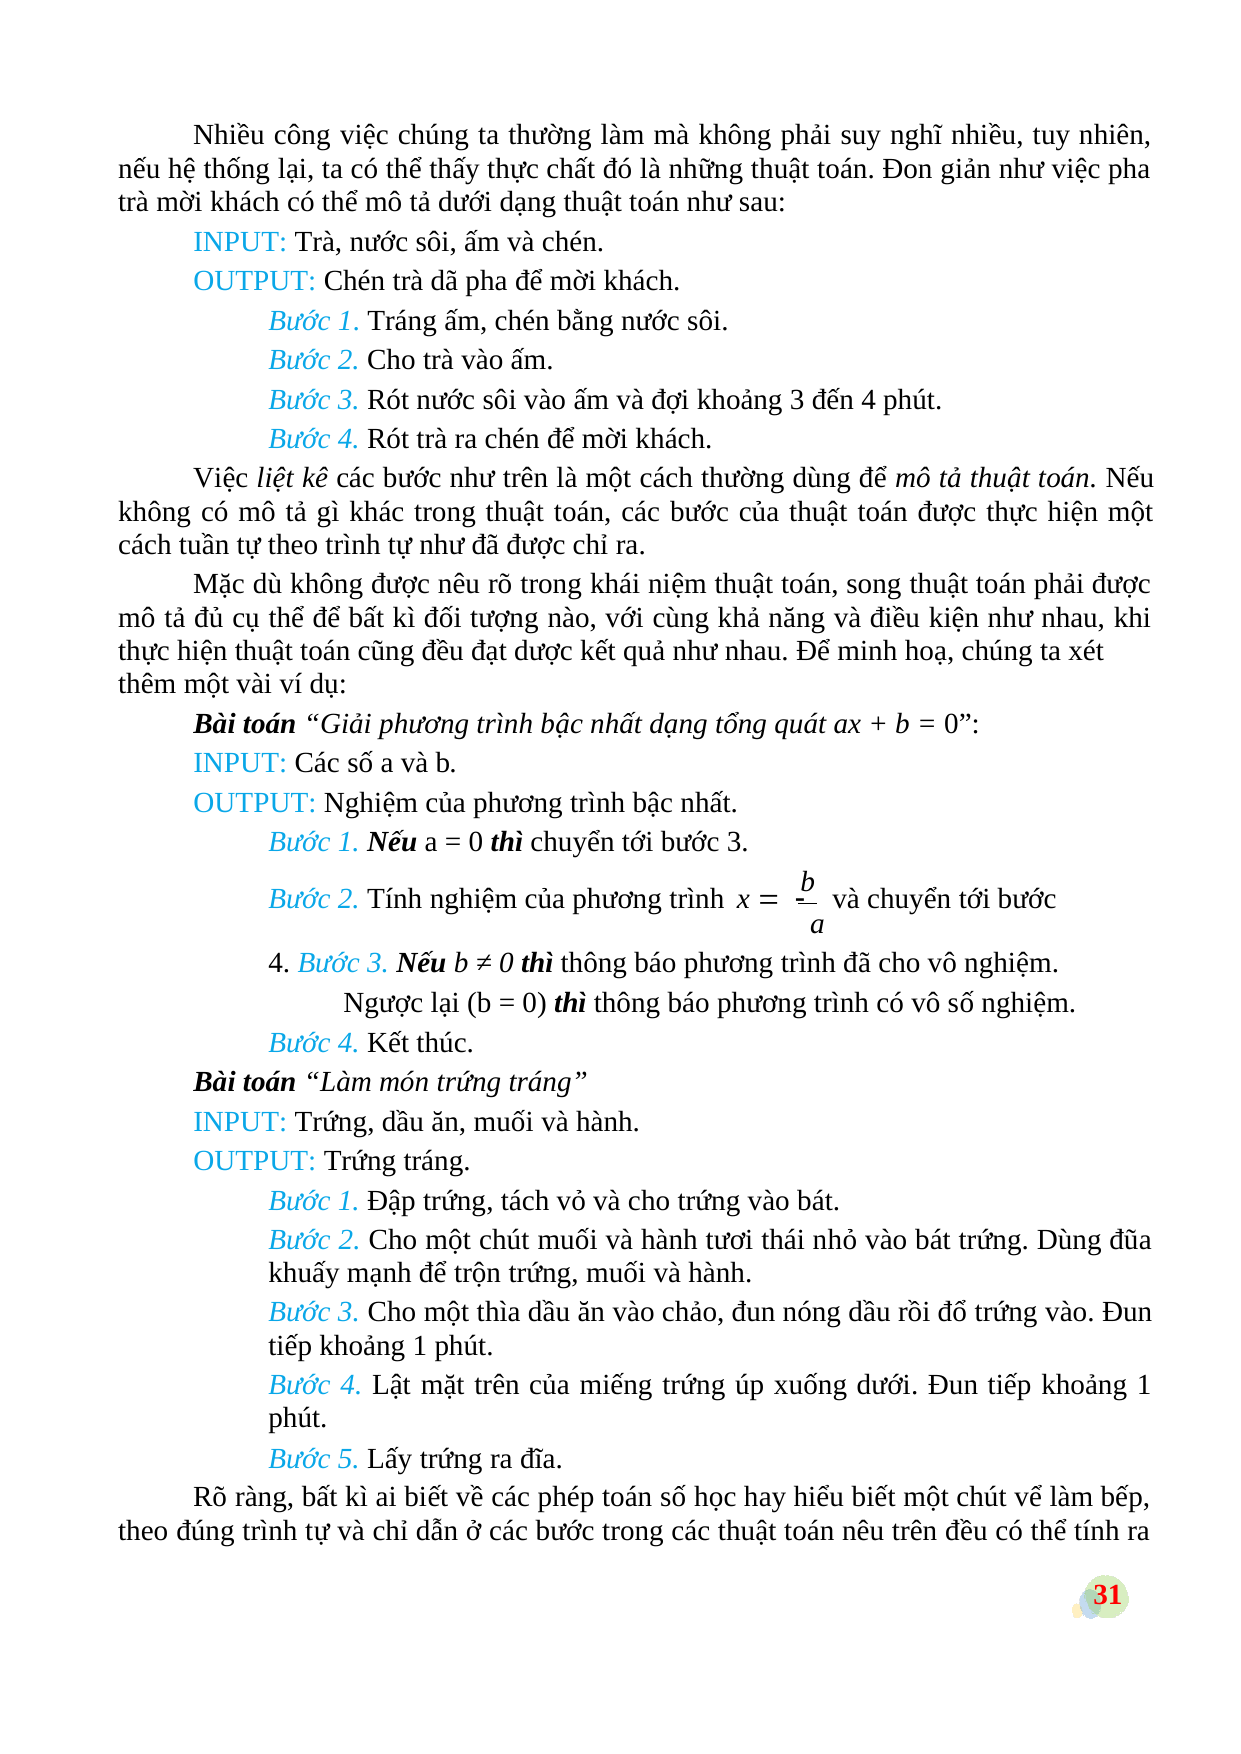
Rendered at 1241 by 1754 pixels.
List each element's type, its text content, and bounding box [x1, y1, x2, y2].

text Bước 3. Rót nước sôi vào ấm và đợi khoảng 3 đến 4 phút. Bước 4. Rót trà ra chén để mời khách. [268, 382, 949, 455]
text Bước 2. Tính nghiệm của phương trình x  a và chuyển tới bước 4. Bước 3. Nếu b ≠ 0 thì thông báo phương trình đã cho vô nghiệm. [268, 881, 1082, 979]
text Việc liệt kê các bước như trên là một cách thường dùng để mô tả thuật toán. Nếu không có mô tả gì khác trong thuật toán, các bước của thuật toán được thực hiện một cách tuần tự theo trình tự như đã được chỉ ra. [118, 461, 1154, 561]
text Bước 2. Cho một chút muối và hành tươi thái nhỏ vào bát trứng. Dùng đũa khuấy mạnh để trộn trứng, muối và hành. [268, 1223, 1159, 1289]
text Bước 1. Tráng ấm, chén bằng nước sôi. Bước 2. Cho trà vào ấm. [268, 303, 735, 376]
text Bài toán “Giải phương trình bậc nhất dạng tổng quát ax + b = 0”: INPUT: Các số a và b. [193, 706, 986, 779]
text Ngược lại (b = 0) thì thông báo phương trình có vô số nghiệm. Bước 4. Kết thúc. [268, 985, 1082, 1058]
text Rõ ràng, bất kì ai biết về các phép toán số học hay hiểu biết một chút vể làm bếp, theo đúng trình tự và chỉ dẫn ở các bước trong các thuật toán nêu trên đều có thể tính ra [118, 1480, 1159, 1547]
text INPUT: Trà, nước sôi, ấm và chén. OUTPUT: Chén trà dã pha để mời khách. [193, 224, 688, 297]
picture [1072, 1574, 1130, 1620]
text Bước 3. Cho một thìa dầu ăn vào chảo, đun nóng dầu rồi đổ trứng vào. Đun tiếp khoảng 1 phút. [268, 1295, 1159, 1362]
text Bước 4. Lật mặt trên của miếng trứng úp xuống dưới. Đun tiếp khoảng 1 phút. [268, 1368, 1159, 1434]
text Bài toán “Làm món trứng tráng” INPUT: Trứng, dầu ăn, muối và hành. OUTPUT: Trứng tráng. [193, 1064, 647, 1177]
text Mặc dù không được nêu rõ trong khái niệm thuật toán, song thuật toán phải được mô tả đủ cụ thể để bất kì đối tượng nào, với cùng khả năng và điều kiện như nhau, khi thực hiện thuật toán cũng đều đạt dược kết quả như nhau. Để minh hoạ, chúng ta xét thêm một vài ví dụ: [118, 567, 1159, 700]
text Bước 5. Lấy trứng ra đĩa. [268, 1441, 1154, 1474]
text Bước 1. Đập trứng, tách vỏ và cho trứng vào bát. [268, 1183, 1154, 1216]
text OUTPUT: Nghiệm của phương trình bậc nhất. Bước 1. Nếu a = 0 thì chuyển tới bước 3. [193, 785, 756, 858]
text Nhiều công việc chúng ta thường làm mà không phải suy nghĩ nhiều, tuy nhiên, nếu hệ thống lại, ta có thể thấy thực chất đó là những thuật toán. Đon giản như việc pha trà mời khách có thể mô tả dưới dạng thuật toán như sau: [118, 117, 1159, 218]
text 31 [1093, 1577, 1154, 1611]
